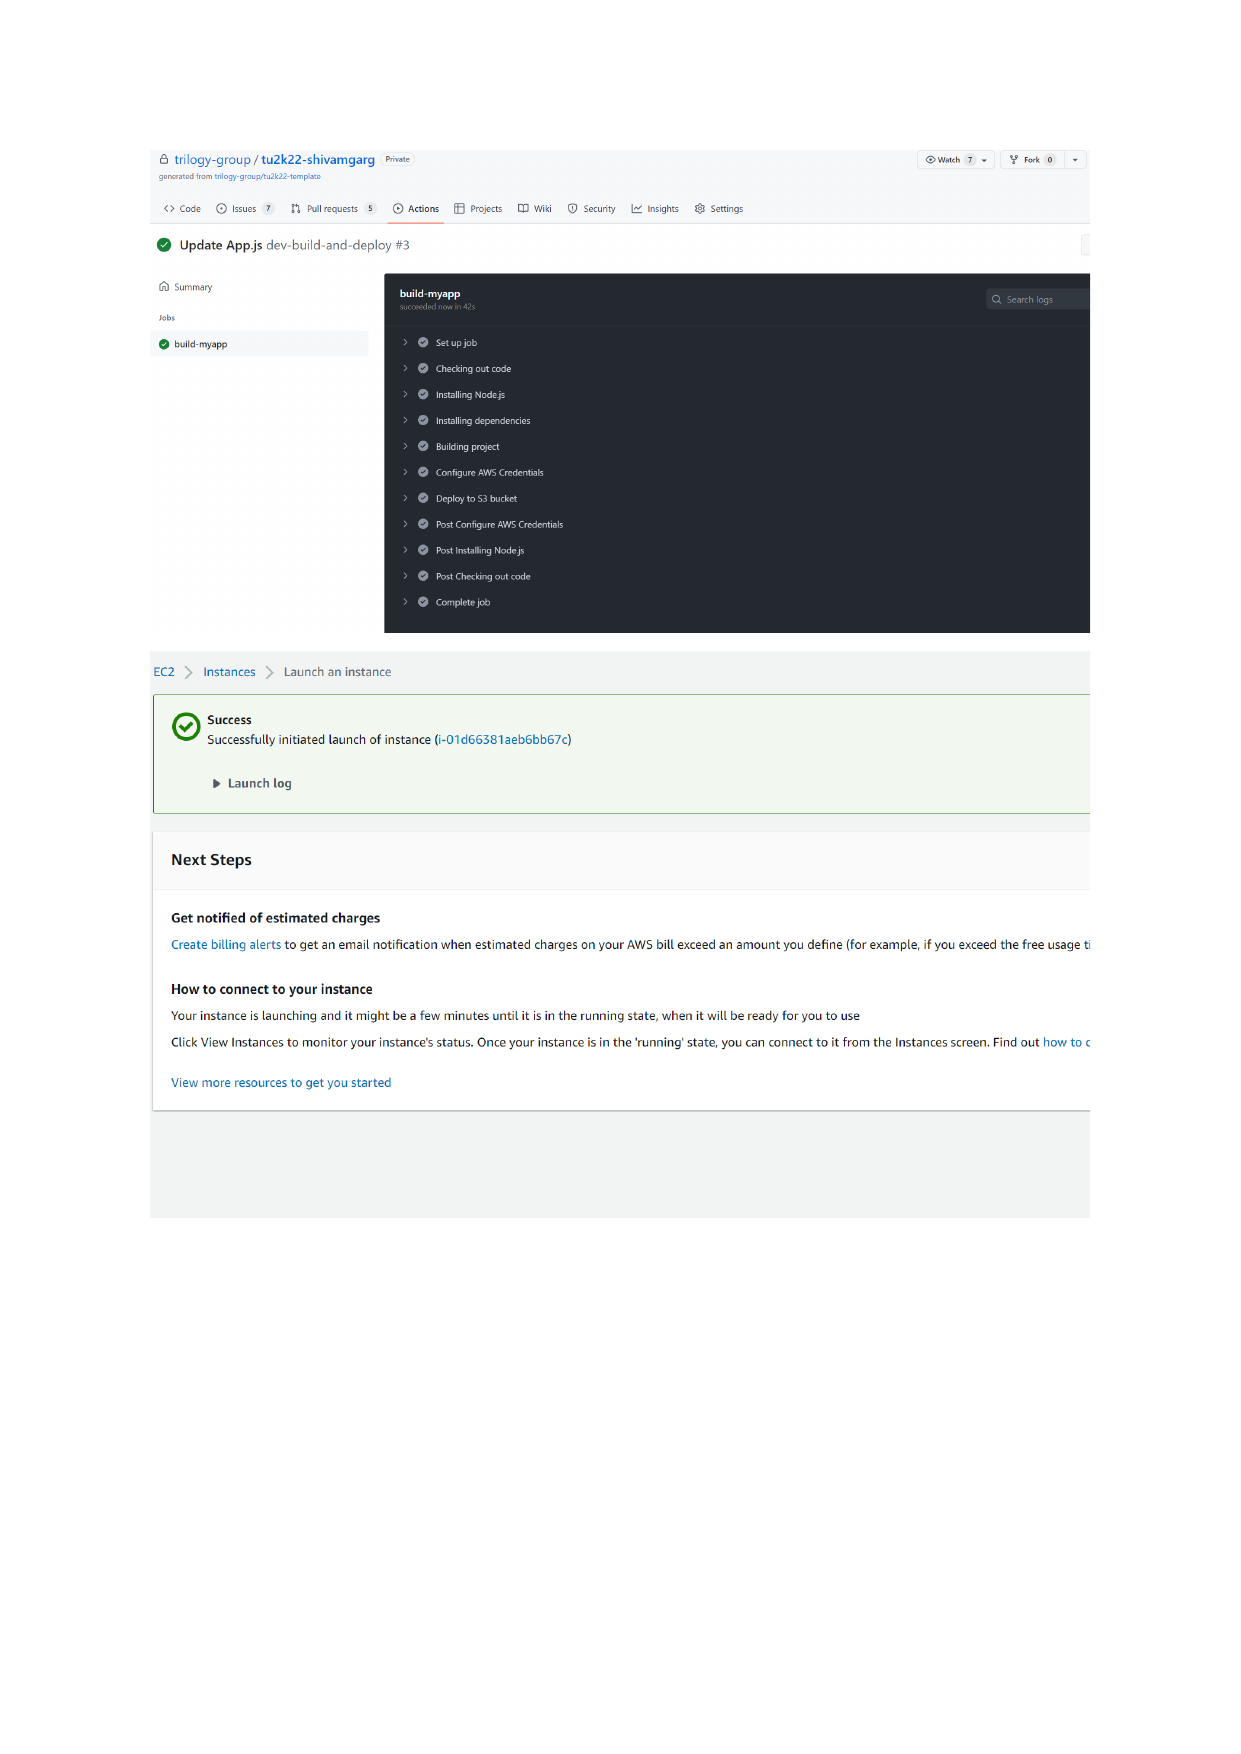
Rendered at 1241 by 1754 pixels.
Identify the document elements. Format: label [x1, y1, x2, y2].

picture [150, 651, 1091, 1218]
picture [150, 150, 1091, 633]
